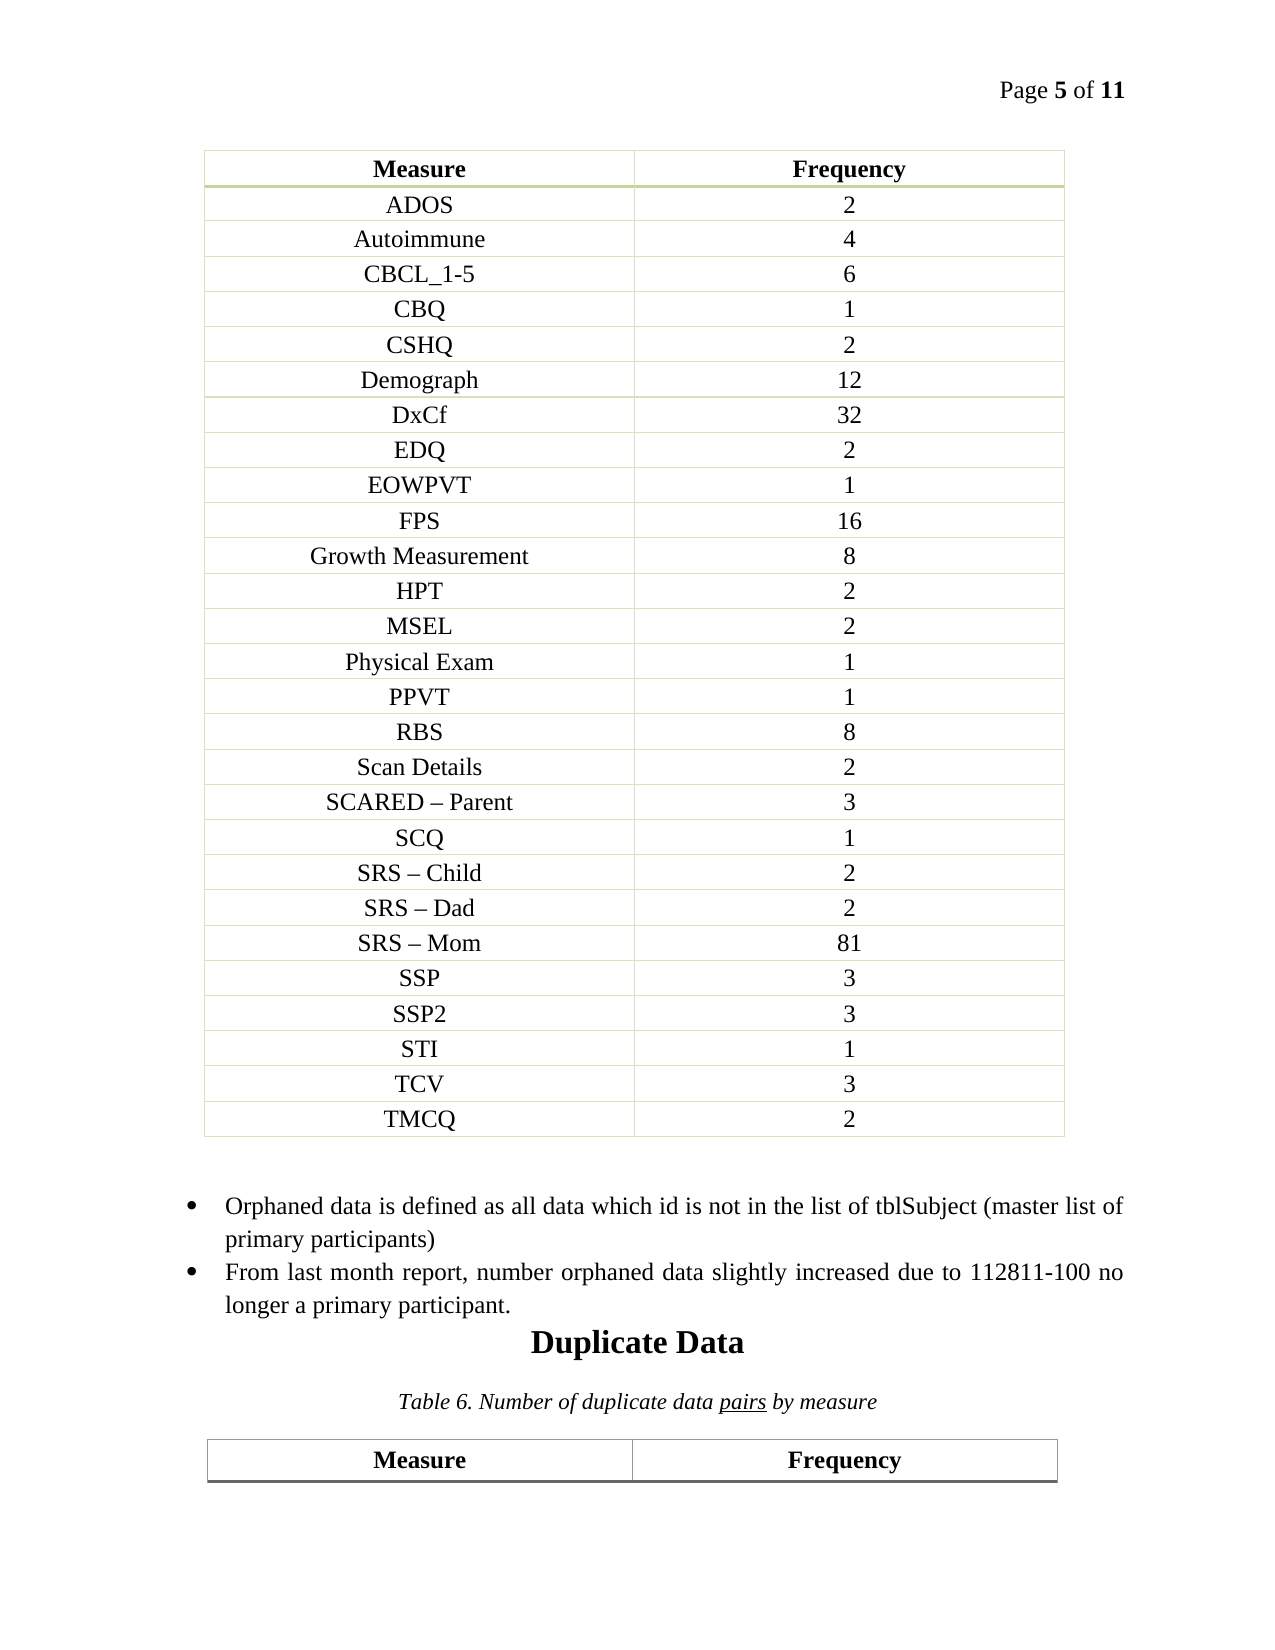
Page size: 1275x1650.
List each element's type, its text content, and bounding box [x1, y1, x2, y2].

table_cell 1 [635, 820, 1064, 854]
table_cell 1 [635, 292, 1064, 326]
table_cell 8 [635, 538, 1064, 572]
table_cell TMCQ [205, 1102, 634, 1136]
table_cell SCARED – Parent [205, 785, 634, 819]
table_cell ADOS [205, 188, 634, 220]
table_cell 2 [635, 890, 1064, 924]
list From last month report, number orphaned data slightly increased due to 112811-100 no longer a primary participant. [187, 1257, 1125, 1318]
table_header Measure [208, 1440, 632, 1480]
table_cell PPVT [205, 679, 634, 713]
table_cell SRS – Dad [205, 890, 634, 924]
table_cell STI [205, 1031, 634, 1065]
table_cell SRS – Child [205, 855, 634, 889]
table_cell SCQ [205, 820, 634, 854]
table_cell 1 [635, 679, 1064, 713]
table_cell 2 [635, 433, 1064, 467]
table_cell 2 [635, 855, 1064, 889]
table_cell DxCf [205, 398, 634, 432]
table_cell 12 [635, 362, 1064, 396]
table_cell Demograph [205, 362, 634, 396]
list Orphaned data is defined as all data which id is not in the list of tblSubject (master list of primary participants) [187, 1191, 1125, 1252]
table_cell 2 [635, 609, 1064, 643]
table_header Frequency [633, 1440, 1057, 1480]
table_cell 16 [635, 503, 1064, 537]
table_cell EDQ [205, 433, 634, 467]
table_cell HPT [205, 574, 634, 608]
table_cell EOWPVT [205, 468, 634, 502]
table_cell 2 [635, 188, 1064, 220]
table_cell 8 [635, 714, 1064, 748]
table_cell CBCL_1-5 [205, 257, 634, 291]
table_cell 2 [635, 750, 1064, 784]
table_header Measure [205, 151, 634, 185]
table_cell TCV [205, 1066, 634, 1101]
table_cell SSP [205, 961, 634, 995]
table_cell MSEL [205, 609, 634, 643]
table_cell 1 [635, 644, 1064, 678]
table_cell Autoimmune [205, 221, 634, 256]
table_cell 6 [635, 257, 1064, 291]
text Table 6. Number of duplicate data pairs by measure [150, 1388, 1125, 1414]
table_cell RBS [205, 714, 634, 748]
table_cell 3 [635, 785, 1064, 819]
table_cell 2 [635, 327, 1064, 361]
table_cell Growth Measurement [205, 538, 634, 572]
table_cell 1 [635, 1031, 1064, 1065]
table_cell CSHQ [205, 327, 634, 361]
table_cell SSP2 [205, 996, 634, 1030]
table_cell CBQ [205, 292, 634, 326]
table_cell Physical Exam [205, 644, 634, 678]
table_cell 32 [635, 398, 1064, 432]
table_cell 4 [635, 221, 1064, 256]
table_cell 3 [635, 1066, 1064, 1101]
text Duplicate Data [150, 1323, 1125, 1361]
table_cell FPS [205, 503, 634, 537]
table_header Frequency [635, 151, 1064, 185]
table_cell 81 [635, 926, 1064, 960]
table_cell SRS – Mom [205, 926, 634, 960]
table_cell 1 [635, 468, 1064, 502]
table_cell 2 [635, 1102, 1064, 1136]
table_cell 2 [635, 574, 1064, 608]
table_cell 3 [635, 961, 1064, 995]
table_cell 3 [635, 996, 1064, 1030]
table_cell Scan Details [205, 750, 634, 784]
